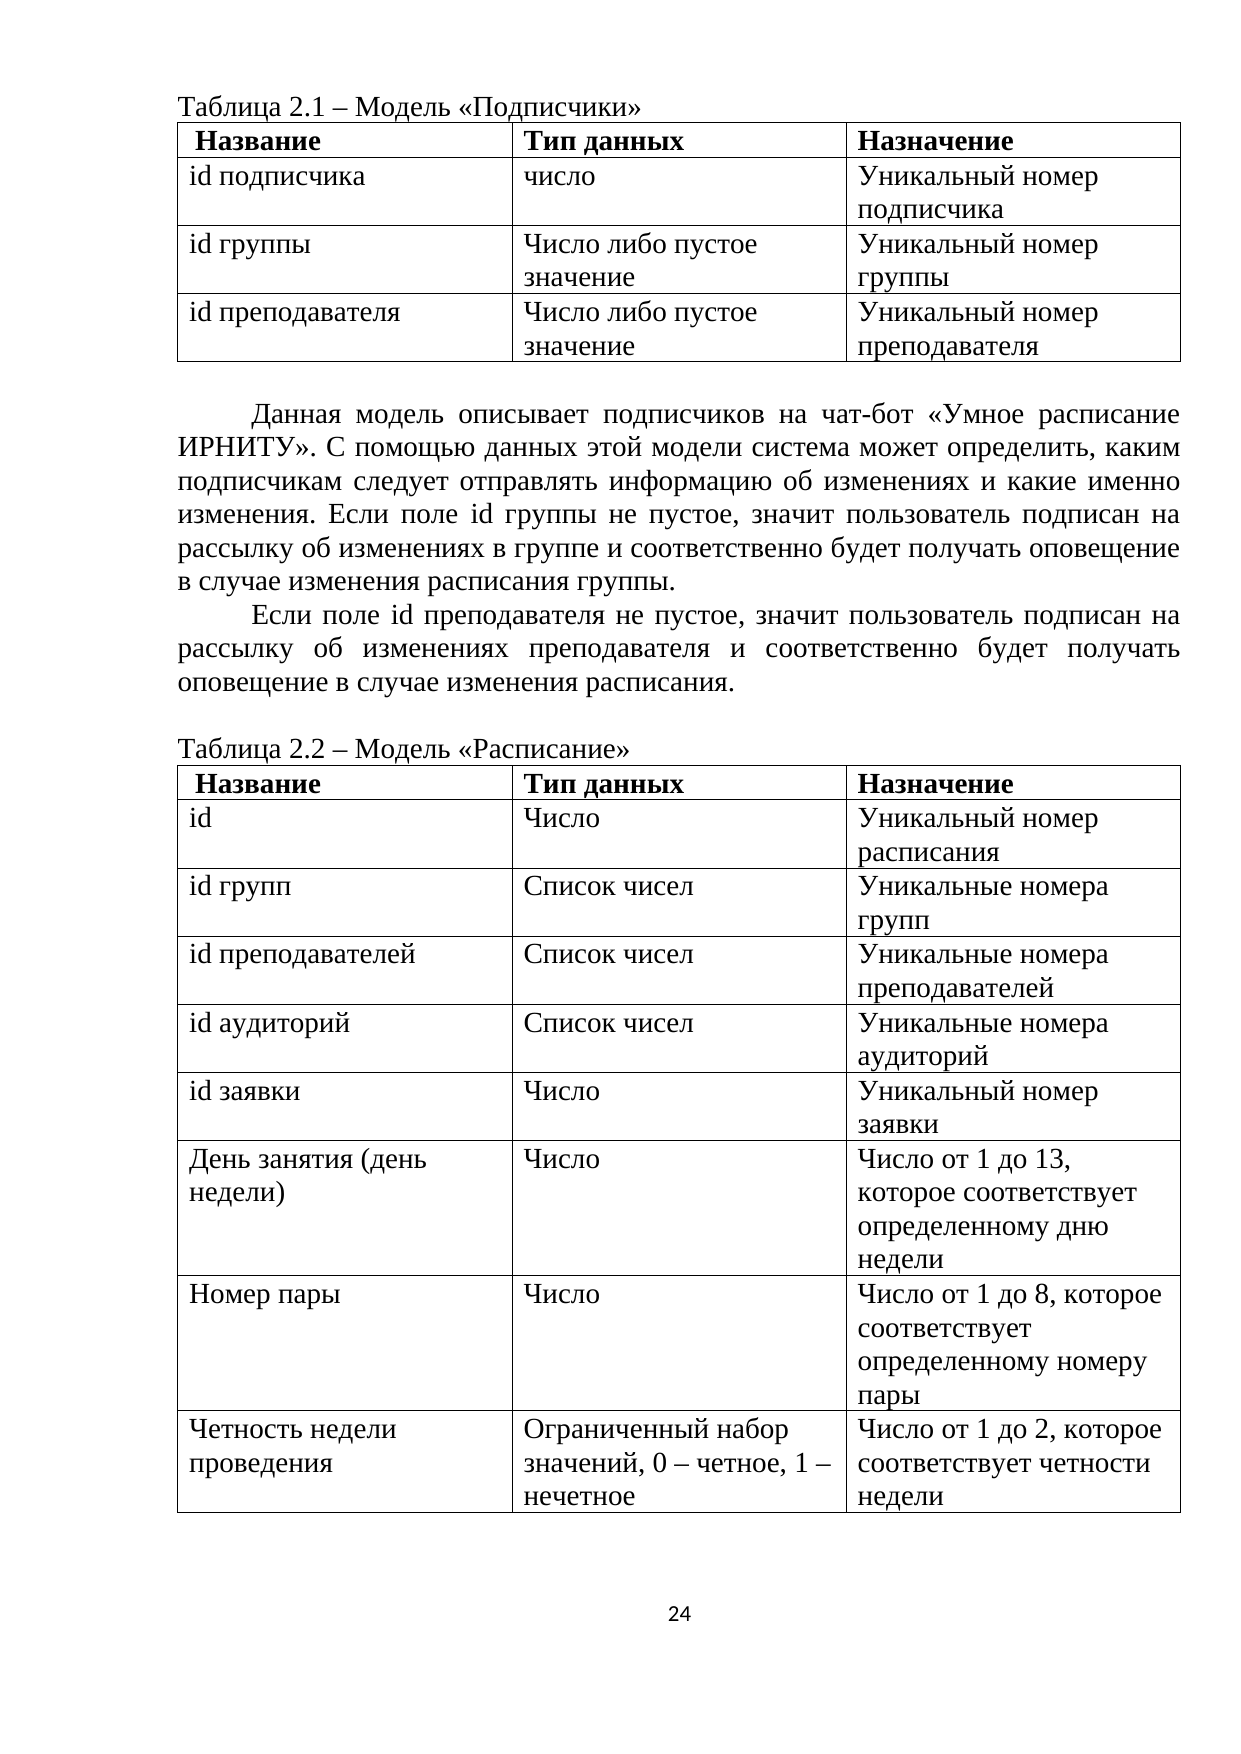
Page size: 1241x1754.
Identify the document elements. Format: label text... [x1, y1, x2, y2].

text Данная модель описывает подписчиков на чат-бот «Умное расписание ИРНИТУ». С помощью данных этой модели система может определить, каким подписчикам следует отправлять информацию об изменениях и какие именно изменения. Если поле id группы не пустое, значит пользователь подписан на рассылку об изменениях в группе и соответственно будет получать оповещение в случае изменения расписания группы. [177, 396, 1181, 597]
table_cell Четность недели проведения [178, 1411, 512, 1512]
table_cell id группы [178, 226, 512, 293]
table_cell Уникальные номера групп [847, 869, 1180, 936]
table_cell Число [513, 1276, 846, 1410]
table_cell Уникальный номер преподавателя [847, 294, 1180, 361]
table_cell Уникальные номера аудиторий [847, 1005, 1180, 1072]
table_cell id аудиторий [178, 1005, 512, 1072]
table_header Назначение [847, 766, 1180, 799]
table_cell Уникальный номер группы [847, 226, 1180, 293]
table_cell День занятия (день недели) [178, 1141, 512, 1275]
table_cell Уникальный номер расписания [847, 800, 1180, 867]
table_cell число [513, 158, 846, 225]
table_header Название [178, 123, 512, 157]
table_cell Список чисел [513, 937, 846, 1004]
table_cell Уникальный номер заявки [847, 1073, 1180, 1140]
table_header Название [178, 766, 512, 799]
table_cell Число [513, 1141, 846, 1275]
text Таблица 2.2 – Модель «Расписание» [177, 731, 1181, 765]
table_cell Уникальный номер подписчика [847, 158, 1180, 225]
text Если поле id преподавателя не пустое, значит пользователь подписан на рассылку об изменениях преподавателя и соответственно будет получать оповещение в случае изменения расписания. [177, 597, 1181, 698]
table_cell Номер пары [178, 1276, 512, 1410]
table_header Тип данных [513, 766, 846, 799]
table_cell id [178, 800, 512, 867]
table_cell Число либо пустое значение [513, 294, 846, 361]
table_cell id подписчика [178, 158, 512, 225]
table_cell Уникальные номера преподавателей [847, 937, 1180, 1004]
table_cell id преподавателей [178, 937, 512, 1004]
table_cell Число от 1 до 2, которое соответствует четности недели [847, 1411, 1180, 1512]
table_cell Список чисел [513, 869, 846, 936]
table_cell Число [513, 1073, 846, 1140]
table_cell Список чисел [513, 1005, 846, 1072]
table_cell Число от 1 до 8, которое соответствует определенному номеру пары [847, 1276, 1180, 1410]
table_cell Ограниченный набор значений, 0 – четное, 1 – нечетное [513, 1411, 846, 1512]
table_header Тип данных [513, 123, 846, 157]
table_header Назначение [847, 123, 1180, 157]
table_cell Число от 1 до 13, которое соответствует определенному дню недели [847, 1141, 1180, 1275]
table_cell id преподавателя [178, 294, 512, 361]
table_cell id заявки [178, 1073, 512, 1140]
text Таблица 2.1 – Модель «Подписчики» [177, 89, 1181, 122]
table_cell Число [513, 800, 846, 867]
table_cell id групп [178, 869, 512, 936]
table_cell Число либо пустое значение [513, 226, 846, 293]
